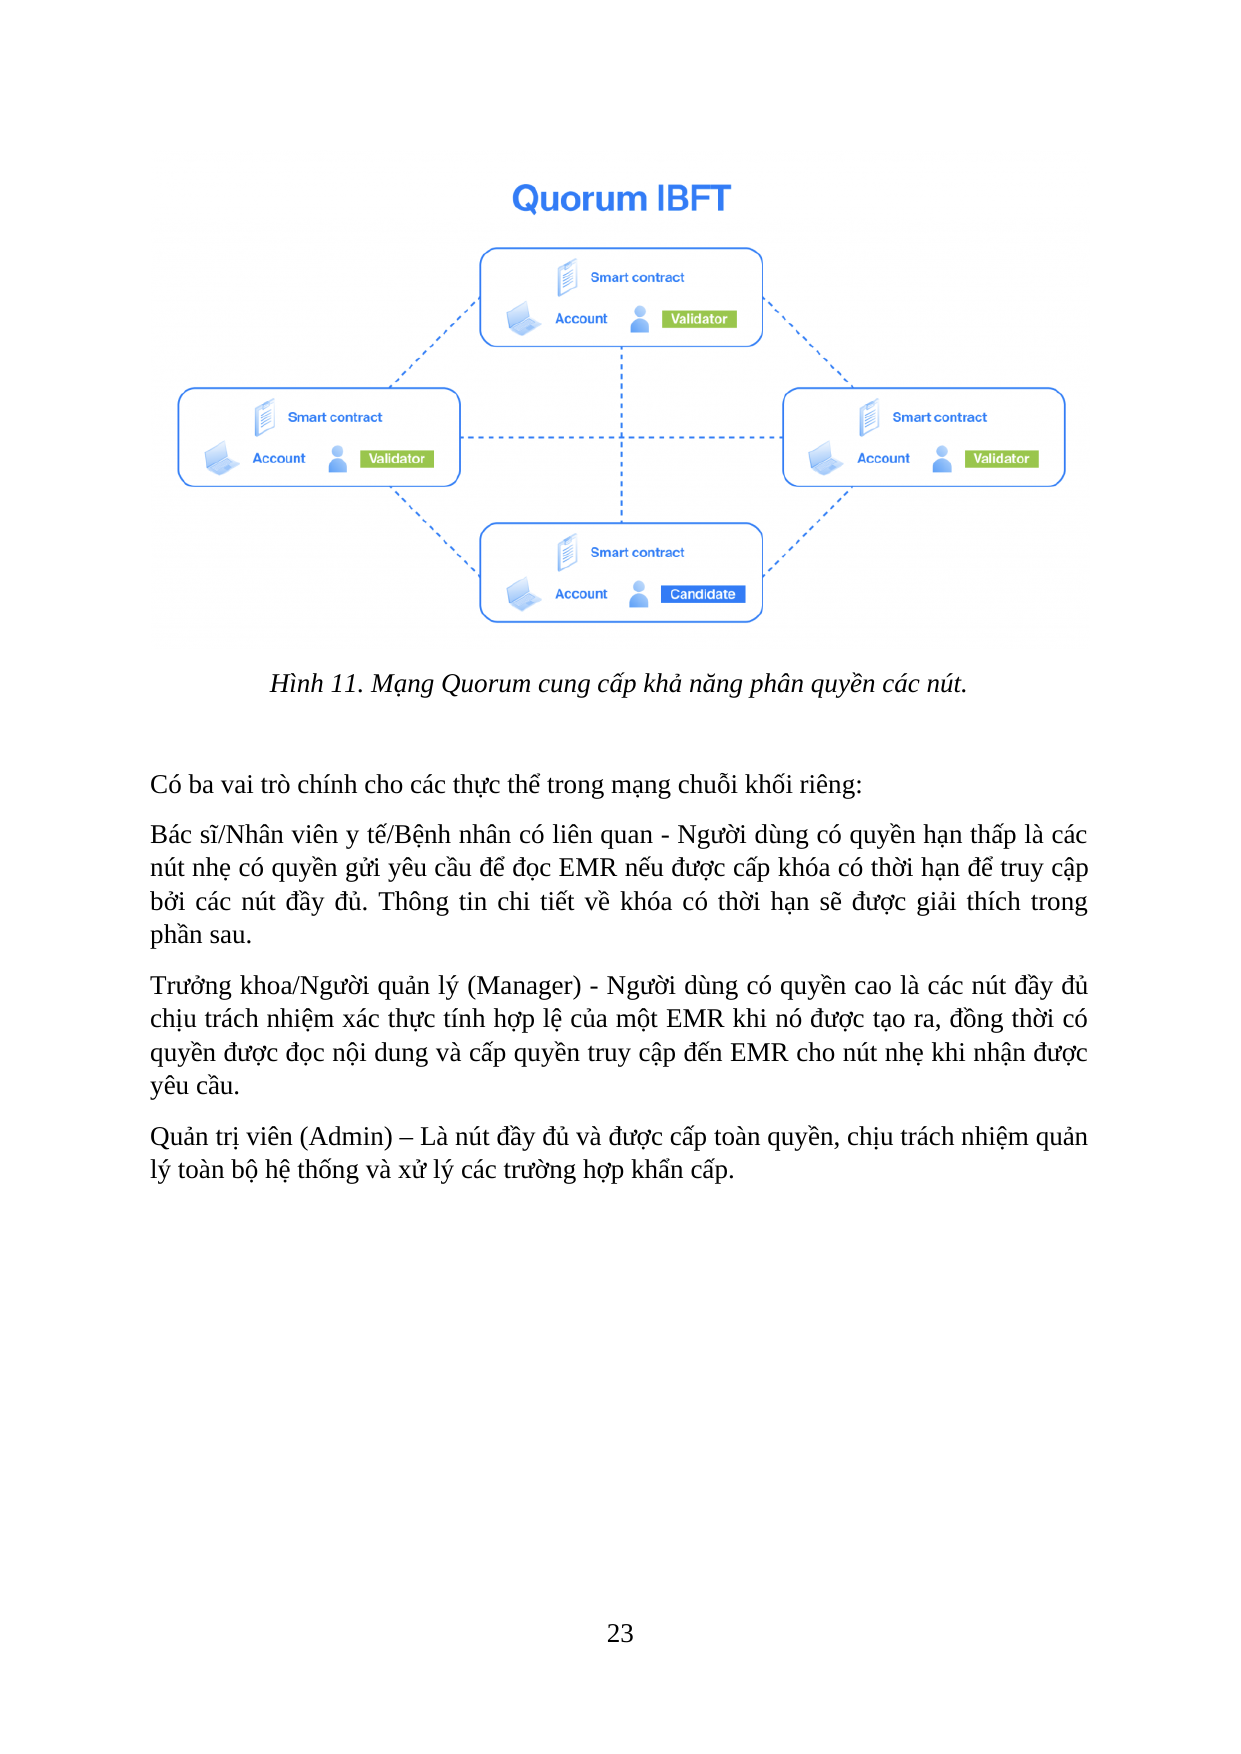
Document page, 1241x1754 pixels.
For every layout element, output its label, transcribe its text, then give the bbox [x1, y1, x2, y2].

text Trưởng khoa/Người quản lý (Manager) - Người dùng có quyền cao là các nút đầy đủ chịu trách nhiệm xác thực tính hợp lệ của một EMR khi nó được tạo ra, đồng thời có quyền được đọc nội dung và cấp quyền truy cập đến EMR cho nút nhẹ khi nhận được yêu cầu. [150, 969, 1090, 1101]
text Bác sĩ/Nhân viên y tế/Bệnh nhân có liên quan - Người dùng có quyền hạn thấp là các nút nhẹ có quyền gửi yêu cầu để đọc EMR nếu được cấp khóa có thời hạn để truy cập bởi các nút đầy đủ. Thông tin chi tiết về khóa có thời hạn sẽ được giải thích trong phần sau. [150, 818, 1090, 950]
picture [150, 150, 1091, 649]
text Có ba vai trò chính cho các thực thể trong mạng chuỗi khối riêng: [150, 768, 1090, 799]
text Hình 11. Mạng Quorum cung cấp khả năng phân quyền các nút. [150, 667, 1090, 698]
text Quản trị viên (Admin) – Là nút đầy đủ và được cấp toàn quyền, chịu trách nhiệm quản lý toàn bộ hệ thống và xử lý các trường hợp khẩn cấp. [150, 1120, 1090, 1184]
